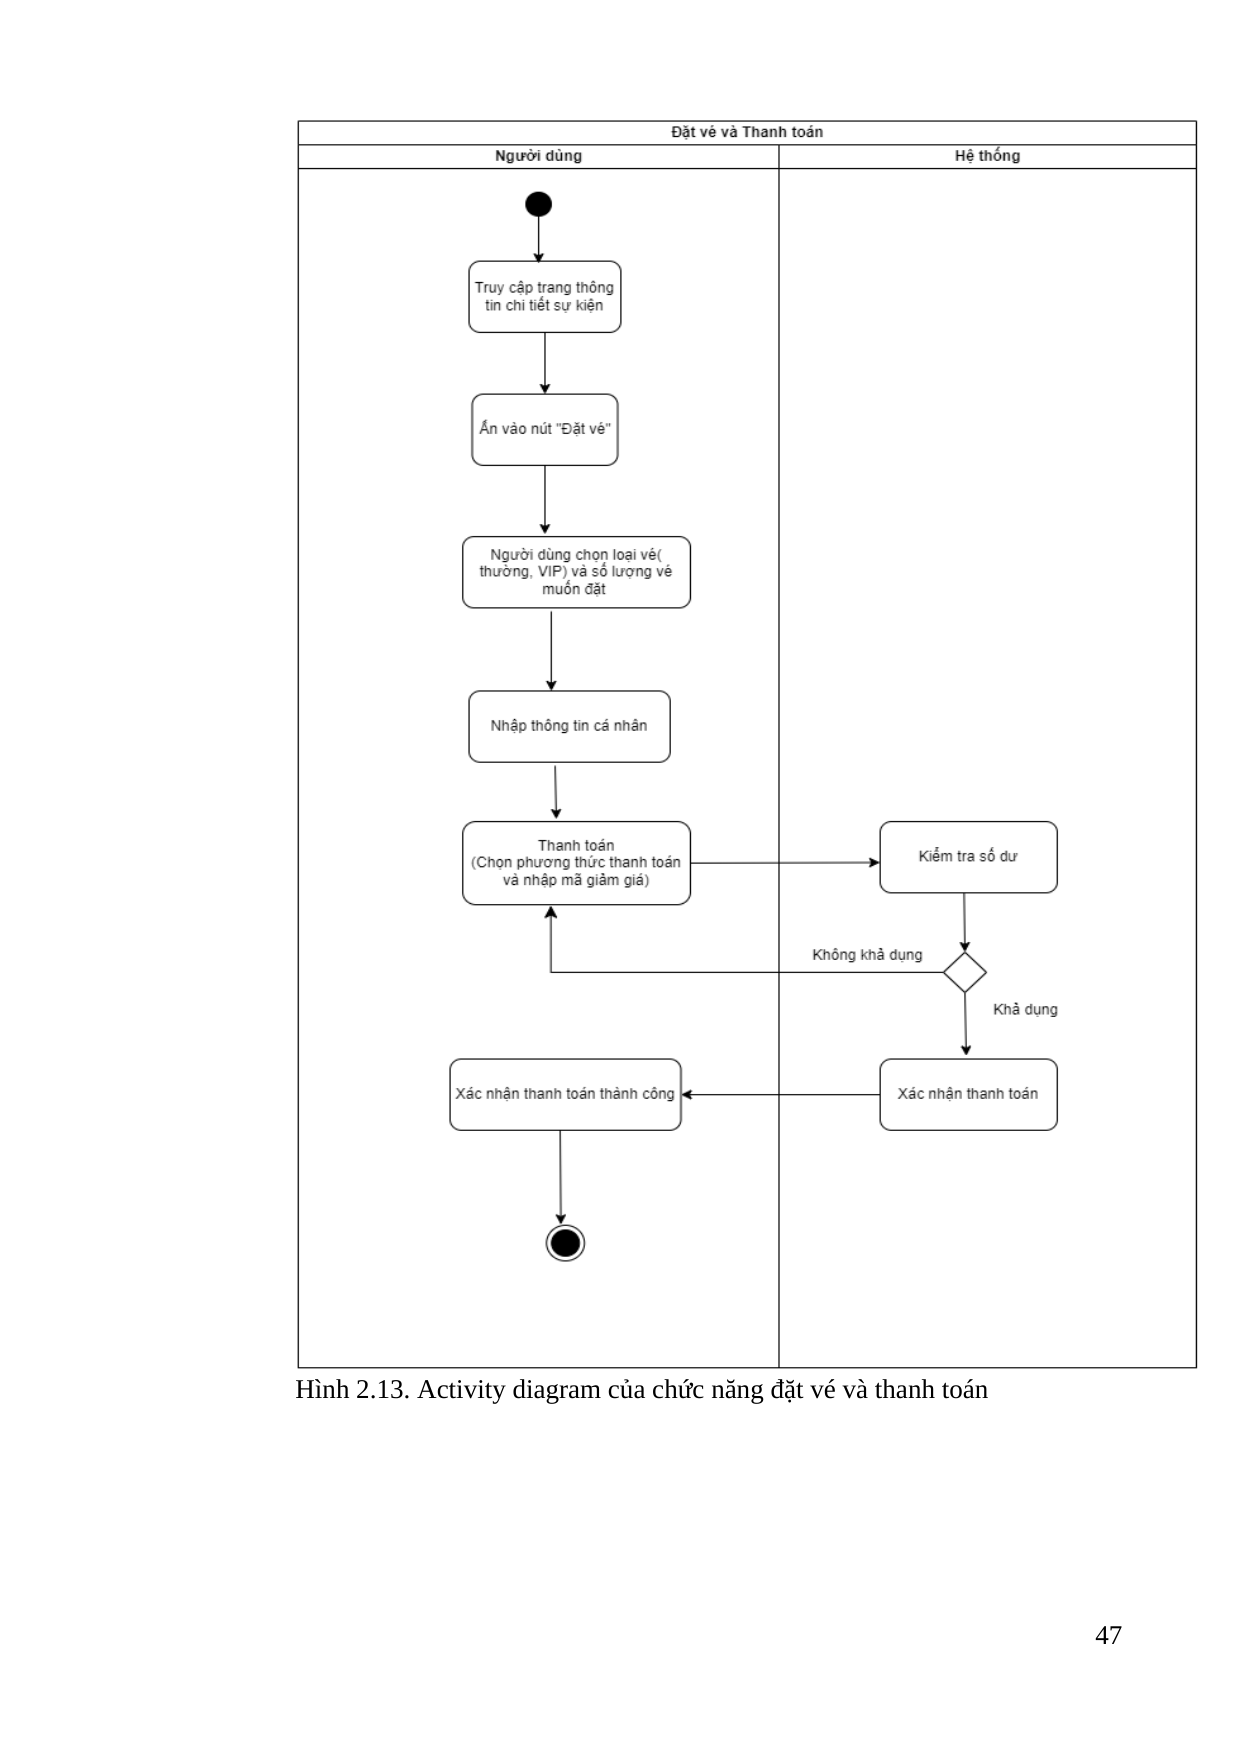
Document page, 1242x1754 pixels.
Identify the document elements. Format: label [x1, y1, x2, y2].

picture [294, 117, 1201, 1372]
